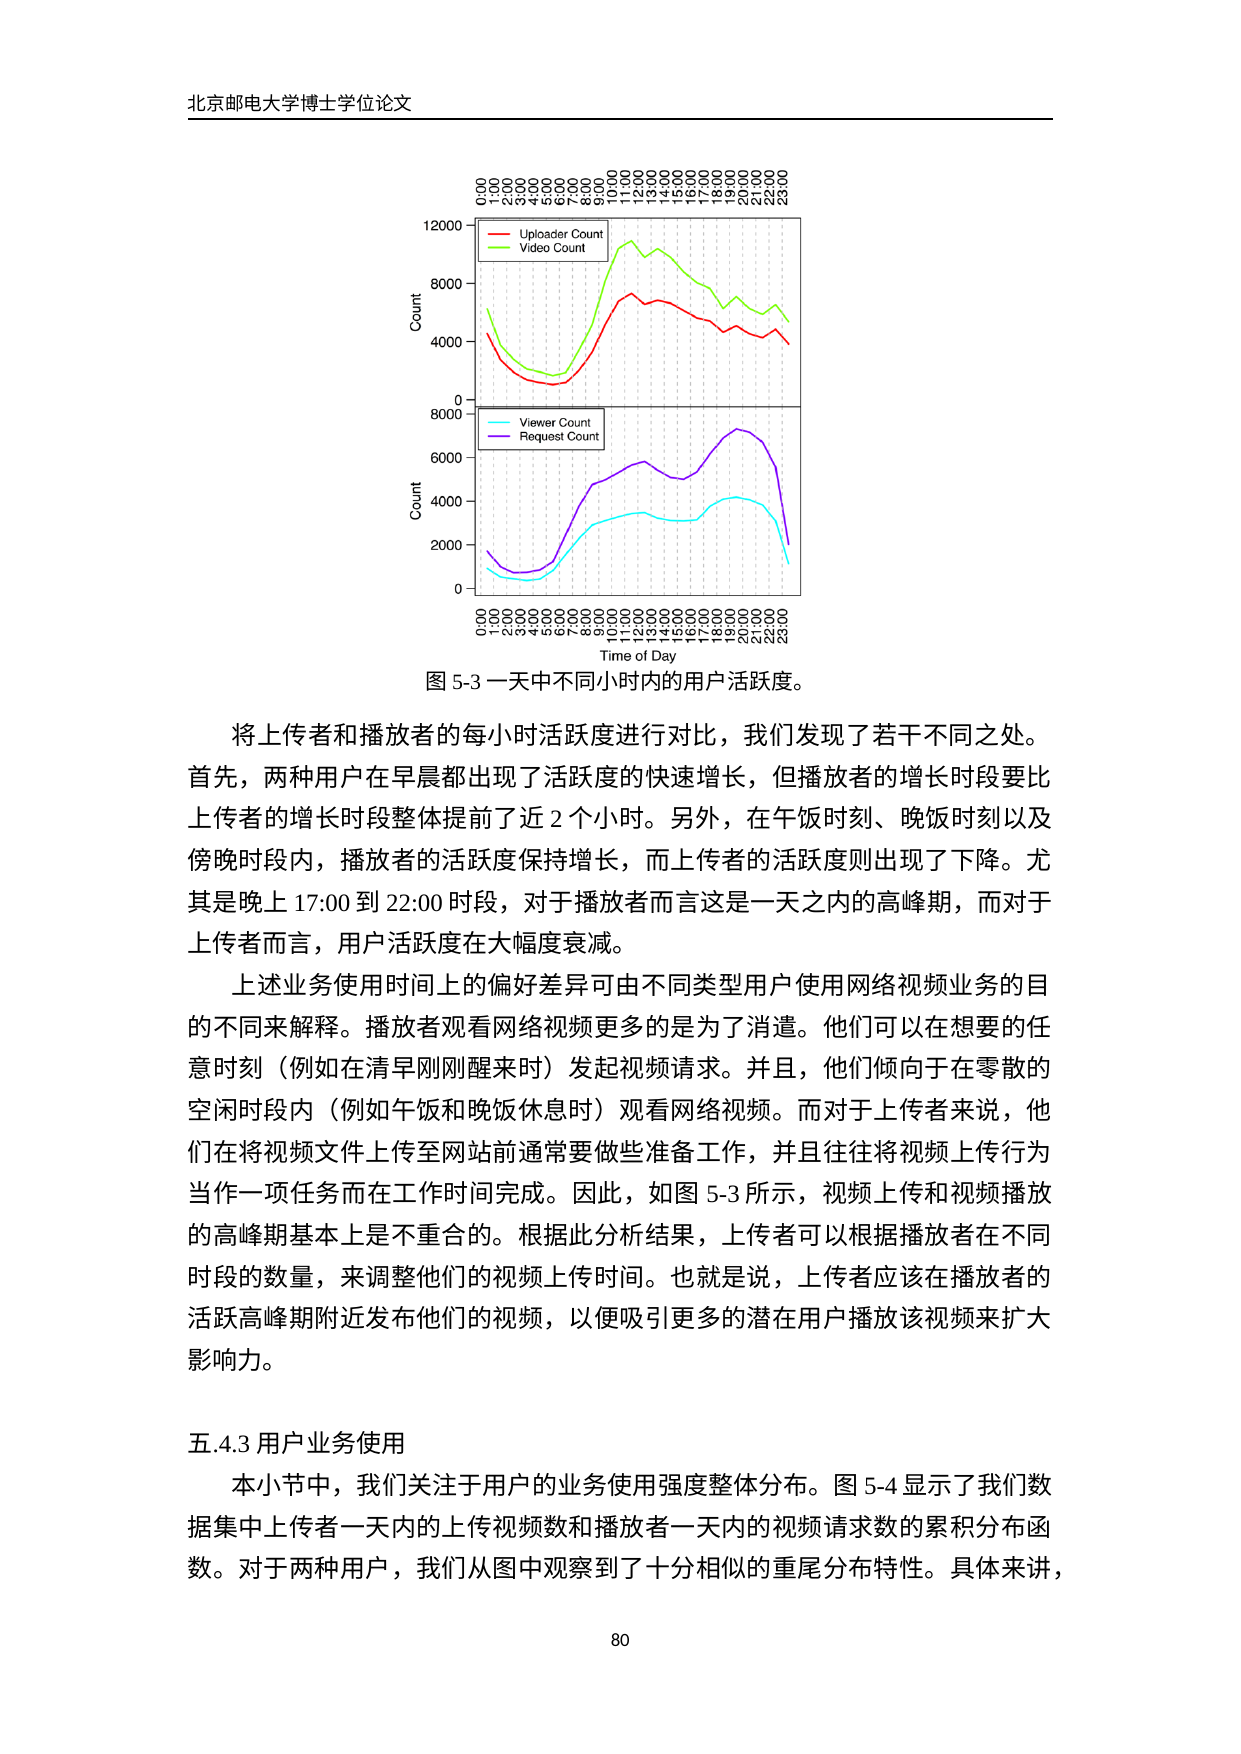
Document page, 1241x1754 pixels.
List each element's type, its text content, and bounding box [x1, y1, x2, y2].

picture [406, 150, 835, 664]
text 上述业务使用时间上的偏好差异可由不同类型用户使用网络视频业务的目的不同来解释。播放者观看网络视频更多的是为了消遣。他们可以在想要的任意时刻（例如在清早刚刚醒来时）发起视频请求。并且，他们倾向于在零散的空闲时段内（例如午饭和晚饭休息时）观看网络视频。而对于上传者来说，他们在将视频文件上传至网站前通常要做些准备工作，并且往往将视频上传行为当作一项任务而在工作时间完成。因此，如图5-3所示，视频上传和视频播放的高峰期基本上是不重合的。根据此分析结果，上传者可以根据播放者在不同时段的数量，来调整他们的视频上传时间。也就是说，上传者应该在播放者的活跃高峰期附近发布他们的视频，以便吸引更多的潜在用户播放该视频来扩大影响力。 [187, 961, 1053, 1378]
text 用户业务使用 [187, 1419, 1053, 1461]
text 图5-3 一天中不同小时内的用户活跃度。 [187, 664, 1053, 695]
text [187, 1461, 1053, 1586]
text 将上传者和播放者的每小时活跃度进行对比，我们发现了若干不同之处。首先，两种用户在早晨都出现了活跃度的快速增长，但播放者的增长时段要比上传者的增长时段整体提前了近2个小时。另外，在午饭时刻、晚饭时刻以及傍晚时段内，播放者的活跃度保持增长，而上传者的活跃度则出现了下降。尤其是晚上17:00到22:00时段，对于播放者而言这是一天之内的高峰期，而对于上传者而言，用户活跃度在大幅度衰减。 [187, 711, 1053, 961]
